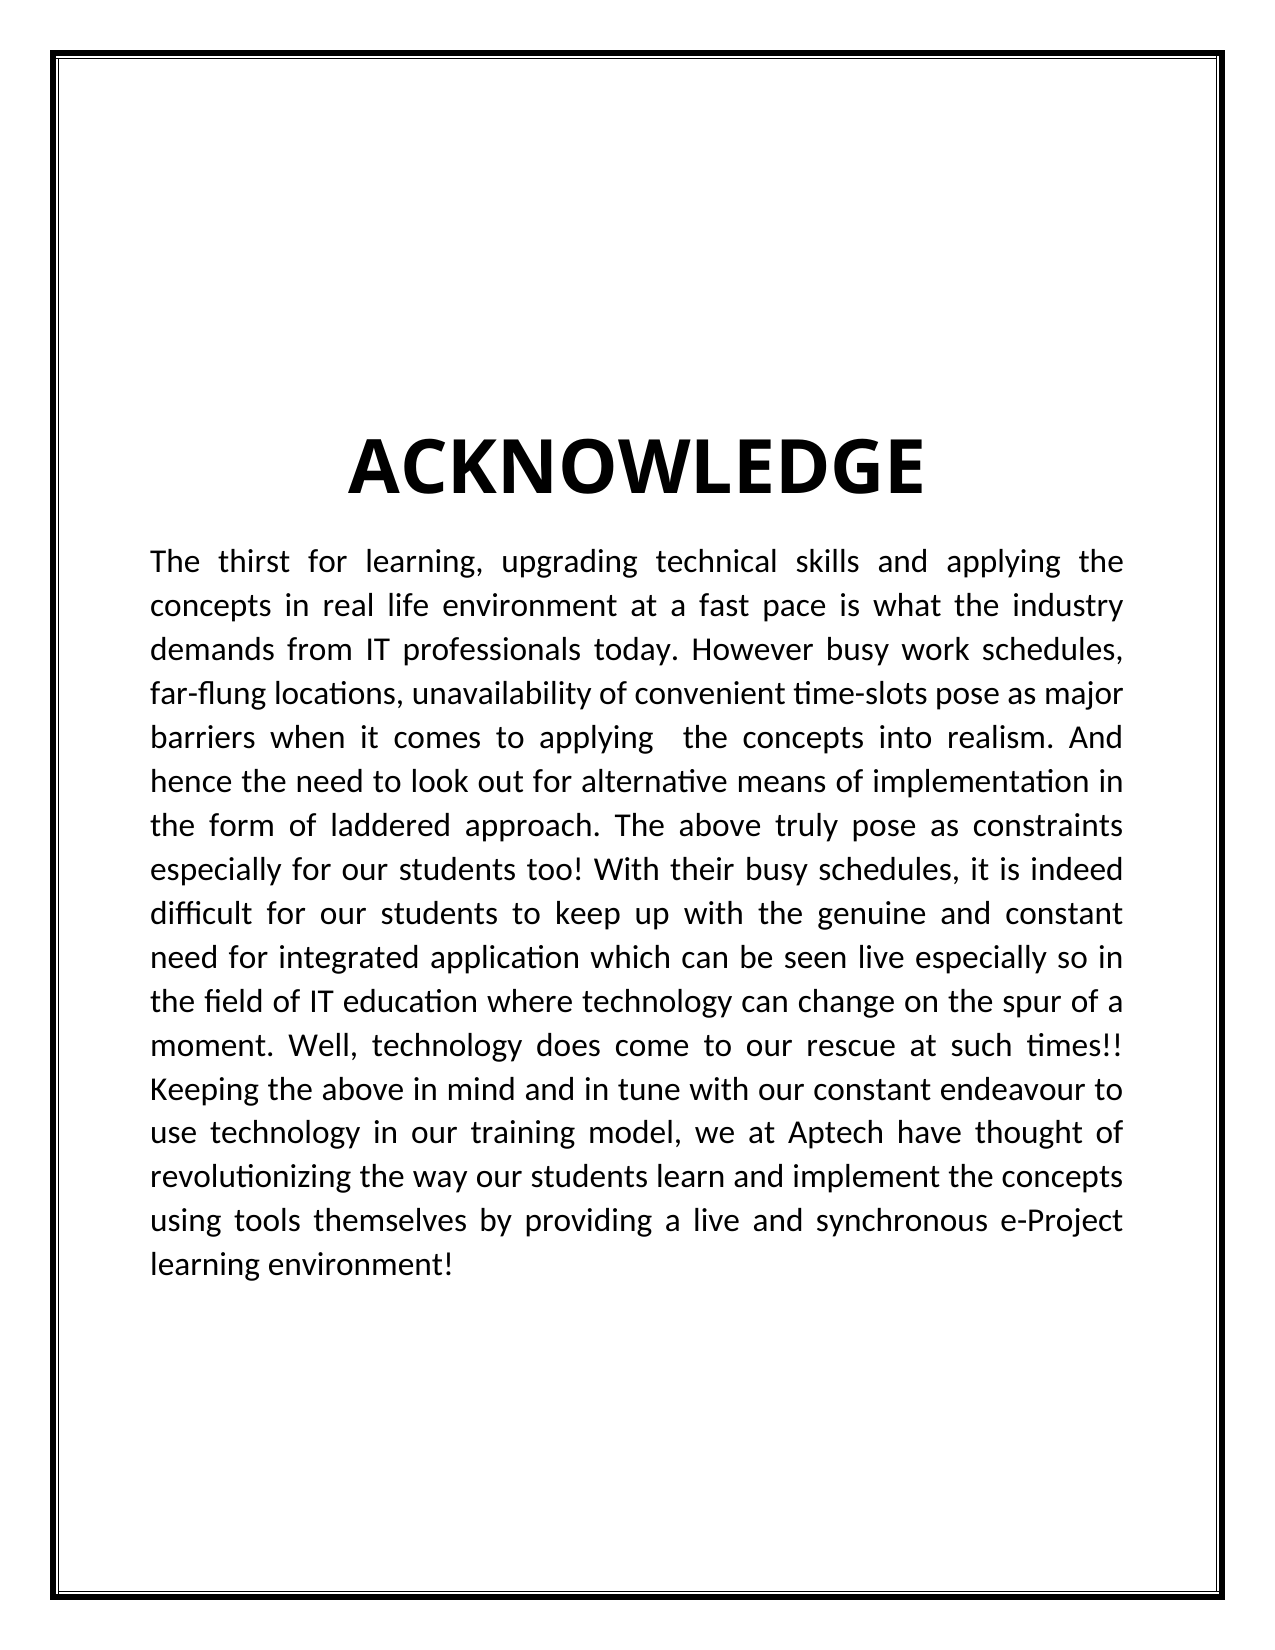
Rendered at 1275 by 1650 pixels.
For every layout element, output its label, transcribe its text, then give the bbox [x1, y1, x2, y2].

text The thirst for learning, upgrading technical skills and applying the concepts in real life environment at a fast pace is what the industry demands from IT professionals today. However busy work schedules, far-flung locations, unavailability of convenient time-slots pose as major barriers when it comes to applying the concepts into realism. And hence the need to look out for alternative means of implementation in the form of laddered approach. The above truly pose as constraints especially for our students too! With their busy schedules, it is indeed difficult for our students to keep up with the genuine and constant need for integrated application which can be seen live especially so in the field of IT education where technology can change on the spur of a moment. Well, technology does come to our rescue at such times!! Keeping the above in mind and in tune with our constant endeavour to use technology in our training model, we at Aptech have thought of revolutionizing the way our students learn and implement the concepts using tools themselves by providing a live and synchronous e-Project learning environment! [150, 540, 1125, 1284]
text ACKNOWLEDGE [150, 413, 1125, 515]
